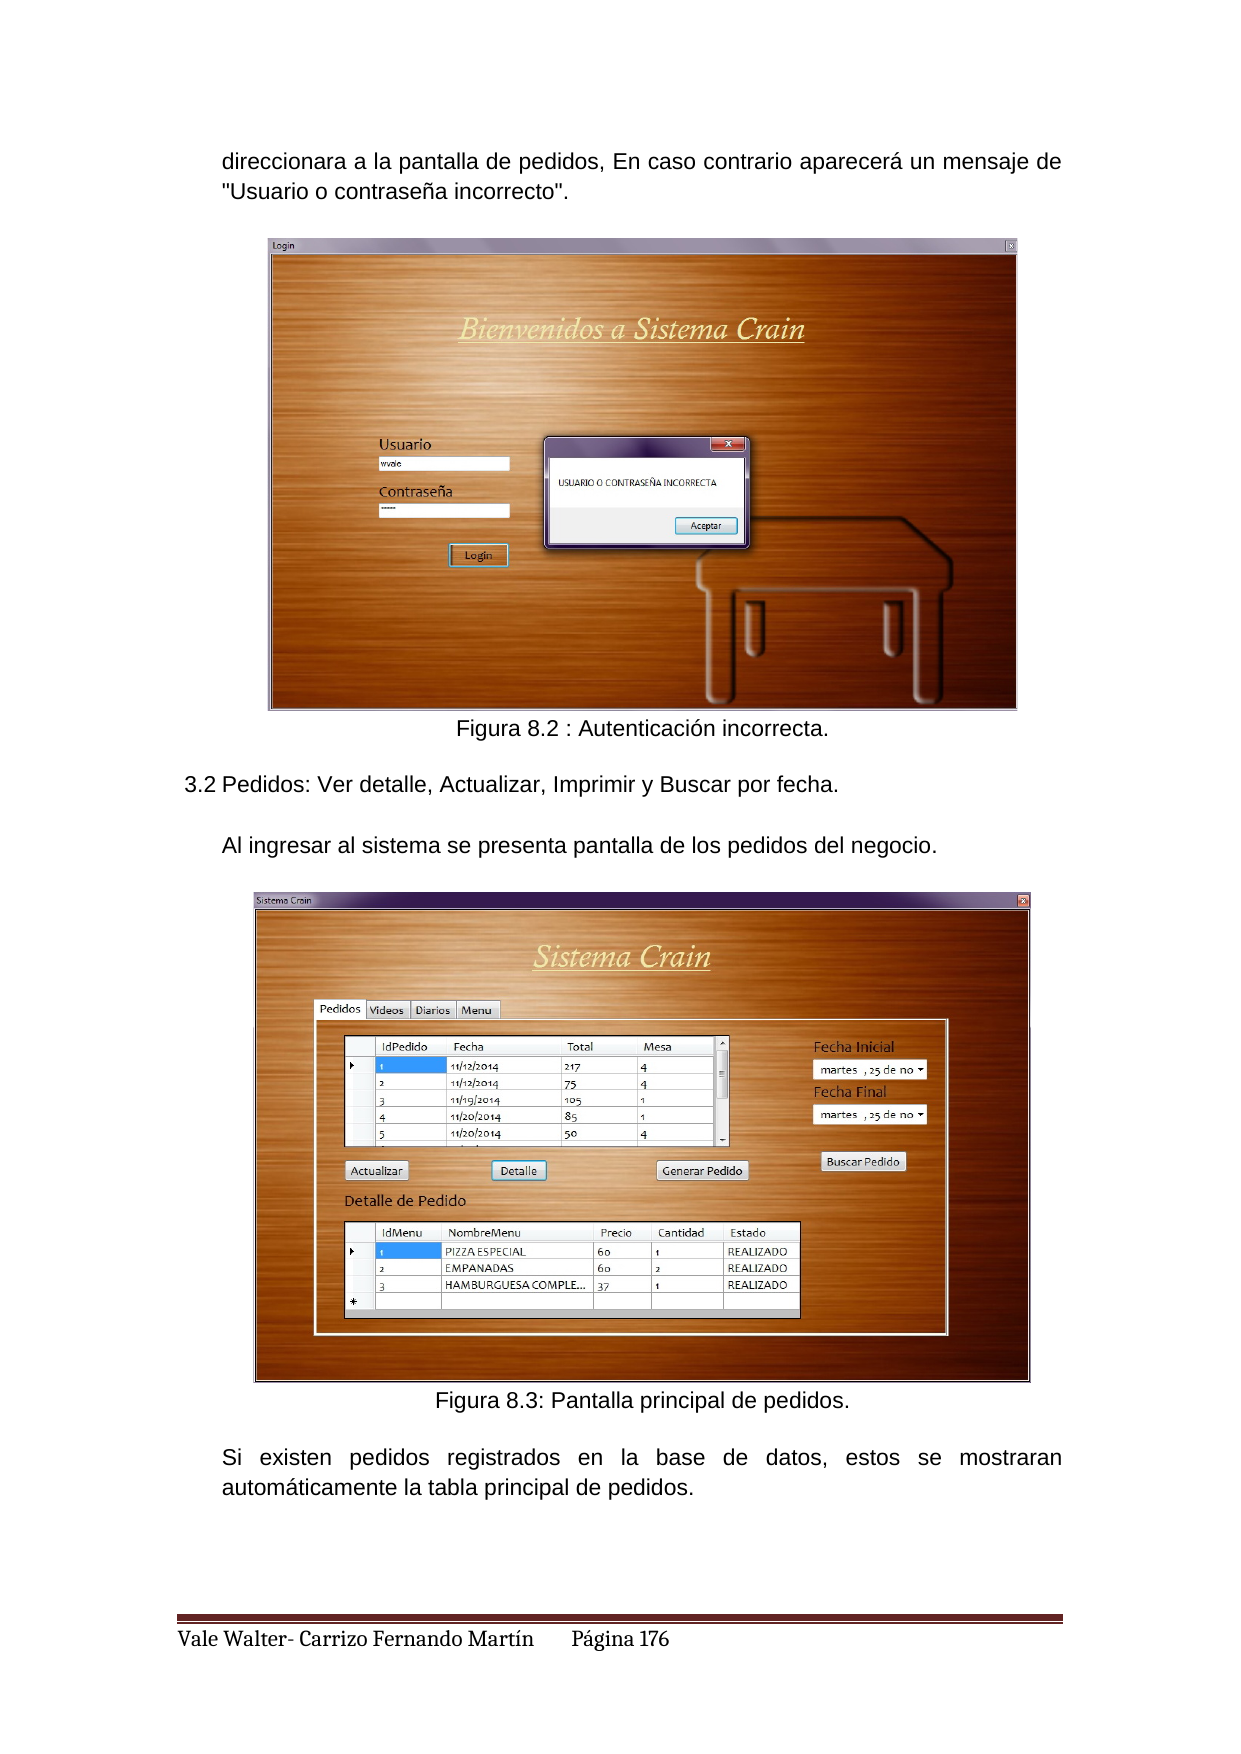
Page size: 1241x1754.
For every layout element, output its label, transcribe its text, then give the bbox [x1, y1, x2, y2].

text Figura 8.2 : Autenticación incorrecta. [222, 714, 1063, 741]
picture [267, 238, 1018, 711]
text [222, 148, 1063, 204]
text Figura 8.3: Pantalla principal de pedidos. [222, 1387, 1063, 1413]
text Si existen pedidos registrados en la base de datos, estos se mostraran automáticamente la tabla principal de pedidos. [222, 1443, 1063, 1500]
list Pedidos: Ver detalle, Actualizar, Imprimir y Buscar por fecha. [184, 771, 1063, 797]
picture [253, 892, 1031, 1383]
text Al ingresar al sistema se presenta pantalla de los pedidos del negocio. [222, 832, 1063, 858]
